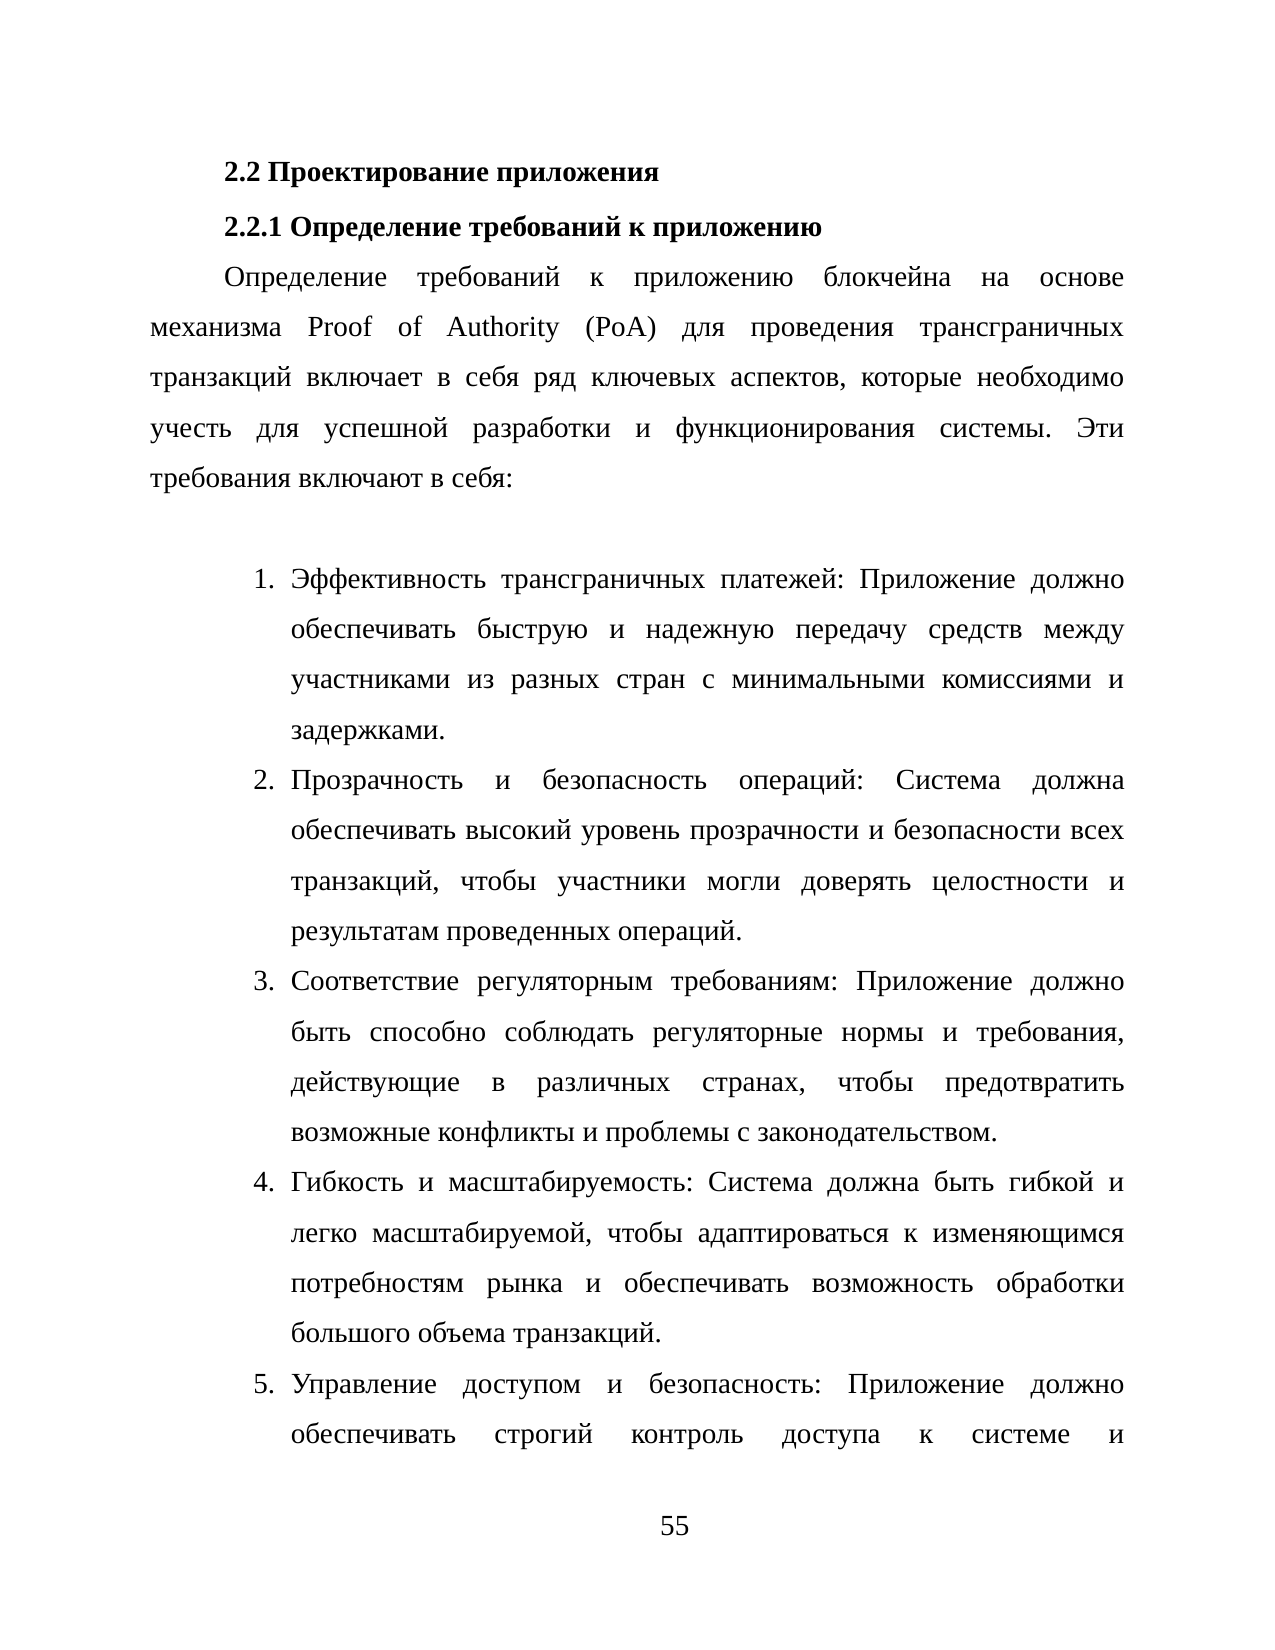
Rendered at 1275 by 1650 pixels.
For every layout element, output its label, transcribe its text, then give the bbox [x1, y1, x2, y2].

subtitle 2.2 Проектирование приложения [150, 154, 1125, 188]
text Определение требований к приложению блокчейна на основе механизма Proof of Authority (PoA) для проведения трансграничных транзакций включает в себя ряд ключевых аспектов, которые необходимо учесть для успешной разработки и функционирования системы. Эти требования включают в себя: [150, 259, 1125, 494]
subtitle 2.2.1 Определение требований к приложению [150, 209, 1125, 242]
list Соответствие регуляторным требованиям: Приложение должно быть способно соблюдать регуляторные нормы и требования, действующие в различных странах, чтобы предотвратить возможные конфликты и проблемы с законодательством. [253, 963, 1125, 1148]
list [253, 1366, 1125, 1450]
list Эффективность трансграничных платежей: Приложение должно обеспечивать быструю и надежную передачу средств между участниками из разных стран с минимальными комиссиями и задержками. [253, 561, 1125, 745]
list Гибкость и масштабируемость: Система должна быть гибкой и легко масштабируемой, чтобы адаптироваться к изменяющимся потребностям рынка и обеспечивать возможность обработки большого объема транзакций. [253, 1164, 1125, 1349]
list Прозрачность и безопасность операций: Система должна обеспечивать высокий уровень прозрачности и безопасности всех транзакций, чтобы участники могли доверять целостности и результатам проведенных операций. [253, 762, 1125, 947]
